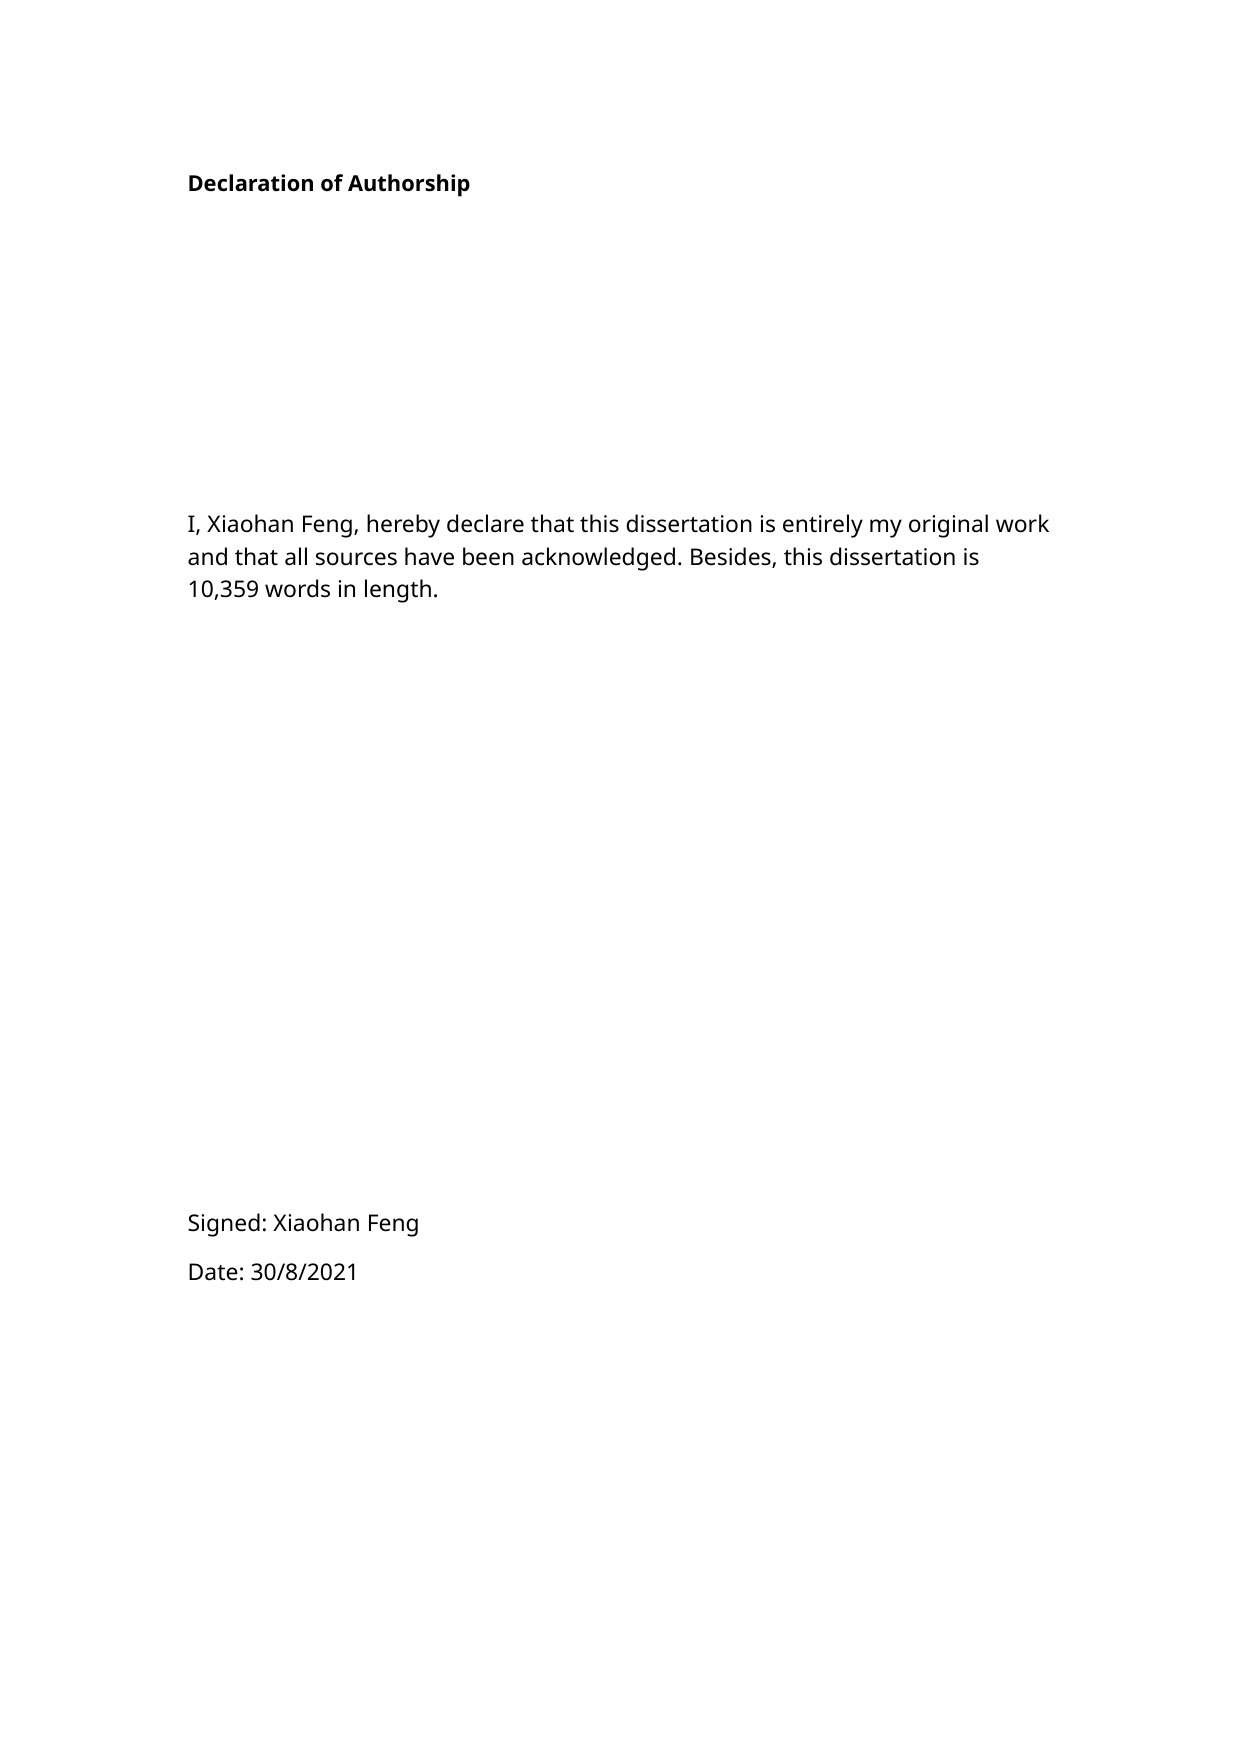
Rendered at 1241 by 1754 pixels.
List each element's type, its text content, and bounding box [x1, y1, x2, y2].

text Date: 30/8/2021 [187, 1255, 1053, 1287]
text Signed: Xiaohan Feng [187, 1206, 1053, 1239]
text Declaration of Authorship [187, 166, 1053, 199]
text I, Xiaohan Feng, hereby declare that this dissertation is entirely my original work and that all sources have been acknowledged. Besides, this dissertation is 10,359 words in length. [187, 507, 1053, 605]
